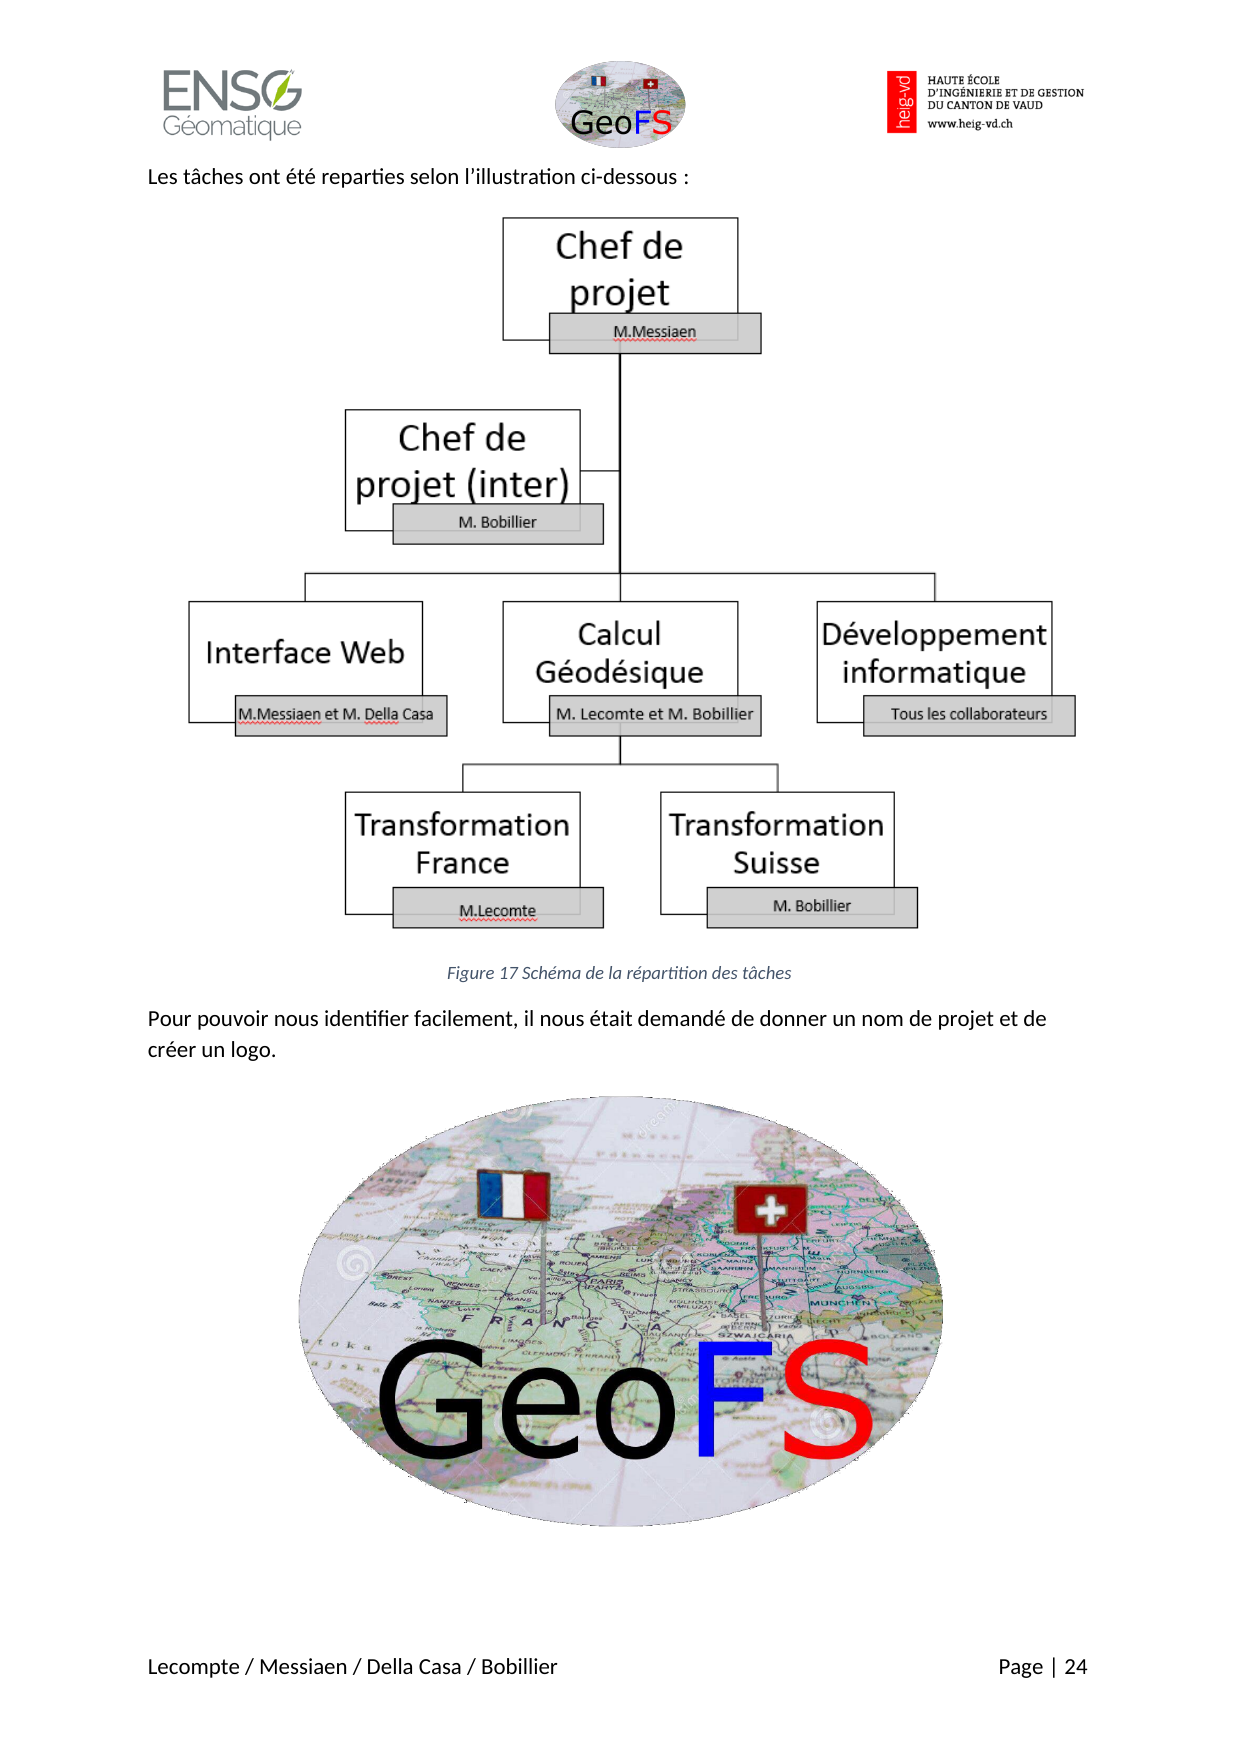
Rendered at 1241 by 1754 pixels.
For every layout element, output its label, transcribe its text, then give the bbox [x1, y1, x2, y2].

text Pour pouvoir nous identifier facilement, il nous était demandé de donner un nom de projet et de créer un logo. [148, 1004, 1093, 1063]
picture [877, 59, 1093, 148]
picture [294, 1081, 946, 1527]
text Les tâches ont été reparties selon l’illustration ci-dessous : [148, 162, 1093, 190]
picture [551, 59, 689, 148]
text Figure 17 Schéma de la répartition des tâches [148, 961, 1093, 984]
picture [147, 59, 318, 148]
